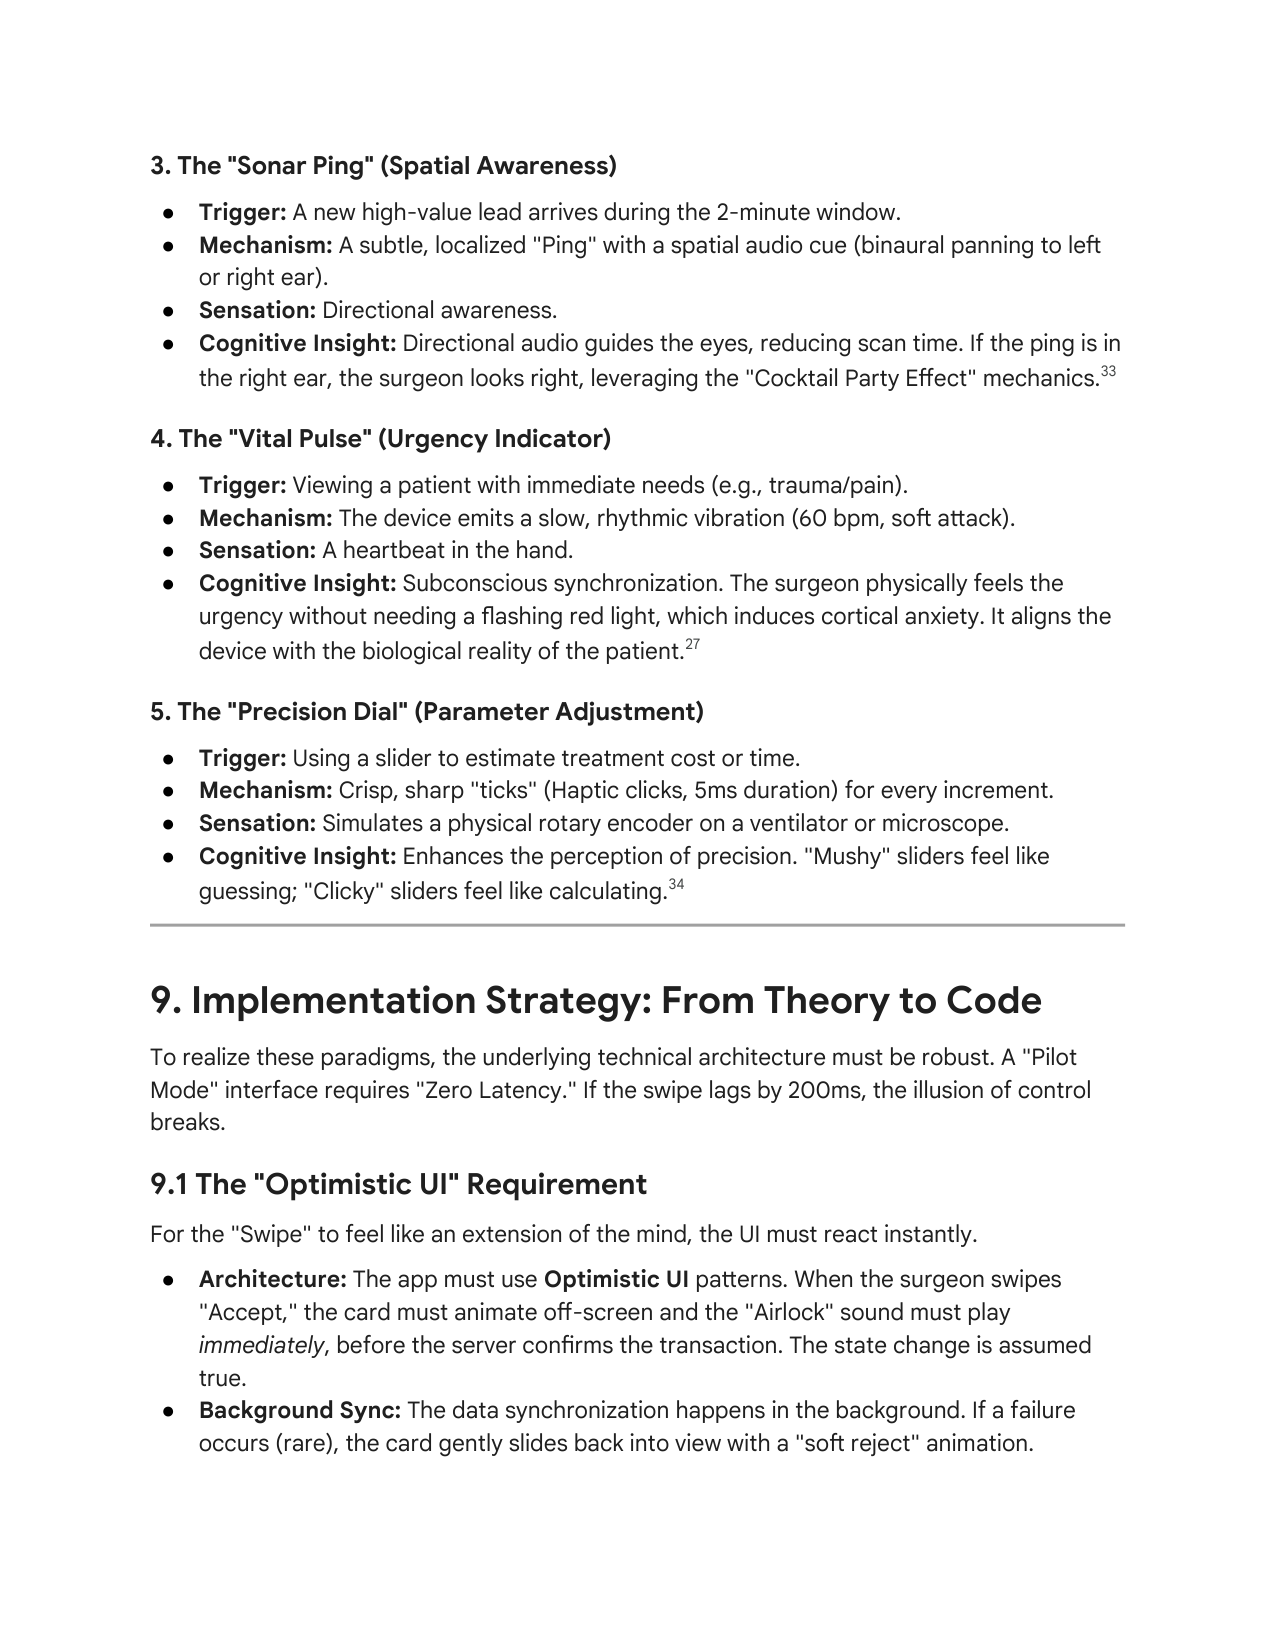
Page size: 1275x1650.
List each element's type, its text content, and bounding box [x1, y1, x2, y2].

list Cognitive Insight: Enhances the perception of precision. "Mushy" sliders feel like guessing; "Clicky" sliders feel like calculating.34 [161, 842, 1125, 907]
list Sensation: A heartbeat in the hand. [161, 537, 1125, 565]
subtitle 4. The "Vital Pulse" (Urgency Indicator) [150, 423, 1125, 454]
subtitle 3. The "Sonar Ping" (Spatial Awareness) [150, 150, 1125, 181]
text To realize these paradigms, the underlying technical architecture must be robust. A "Pilot Mode" interface requires "Zero Latency." If the swipe lags by 200ms, the illusion of control breaks. [150, 1043, 1125, 1137]
subtitle 9.1 The "Optimistic UI" Requirement [150, 1166, 1125, 1203]
list Trigger: Using a slider to estimate treatment cost or time. [161, 744, 1125, 773]
text For the "Swipe" to feel like an extension of the mind, the UI must react instantly. [150, 1220, 1125, 1249]
list Mechanism: A subtle, localized "Ping" with a spatial audio cue (binaural panning to left or right ear). [161, 231, 1125, 292]
list Cognitive Insight: Directional audio guides the eyes, reducing scan time. If the ping is in the right ear, the surgeon looks right, leveraging the "Cocktail Party Effect" mechanics.33 [161, 329, 1125, 393]
list Background Sync: The data synchronization happens in the background. If a failure occurs (rare), the card gently slides back into view with a "soft reject" animation. [161, 1396, 1125, 1458]
list Architecture: The app must use Optimistic UI patterns. When the surgeon swipes "Accept," the card must animate off-screen and the "Airlock" sound must play immediately, before the server confirms the transaction. The state change is assumed true. [161, 1266, 1125, 1392]
list Sensation: Directional awareness. [161, 296, 1125, 325]
list Mechanism: Crisp, sharp "ticks" (Haptic clicks, 5ms duration) for every increment. [161, 777, 1125, 806]
subtitle 5. The "Precision Dial" (Parameter Adjustment) [150, 696, 1125, 727]
list Mechanism: The device emits a slow, rhythmic vibration (60 bpm, soft attack). [161, 504, 1125, 533]
list Trigger: Viewing a patient with immediate needs (e.g., trauma/pain). [161, 471, 1125, 500]
list Cognitive Insight: Subconscious synchronization. The surgeon physically feels the urgency without needing a flashing red light, which induces cortical anxiety. It aligns the device with the biological reality of the patient.27 [161, 569, 1125, 666]
subtitle 9. Implementation Strategy: From Theory to Code [150, 927, 1125, 1024]
list Trigger: A new high-value lead arrives during the 2-minute window. [161, 198, 1125, 227]
list Sensation: Simulates a physical rotary encoder on a ventilator or microscope. [161, 809, 1125, 838]
